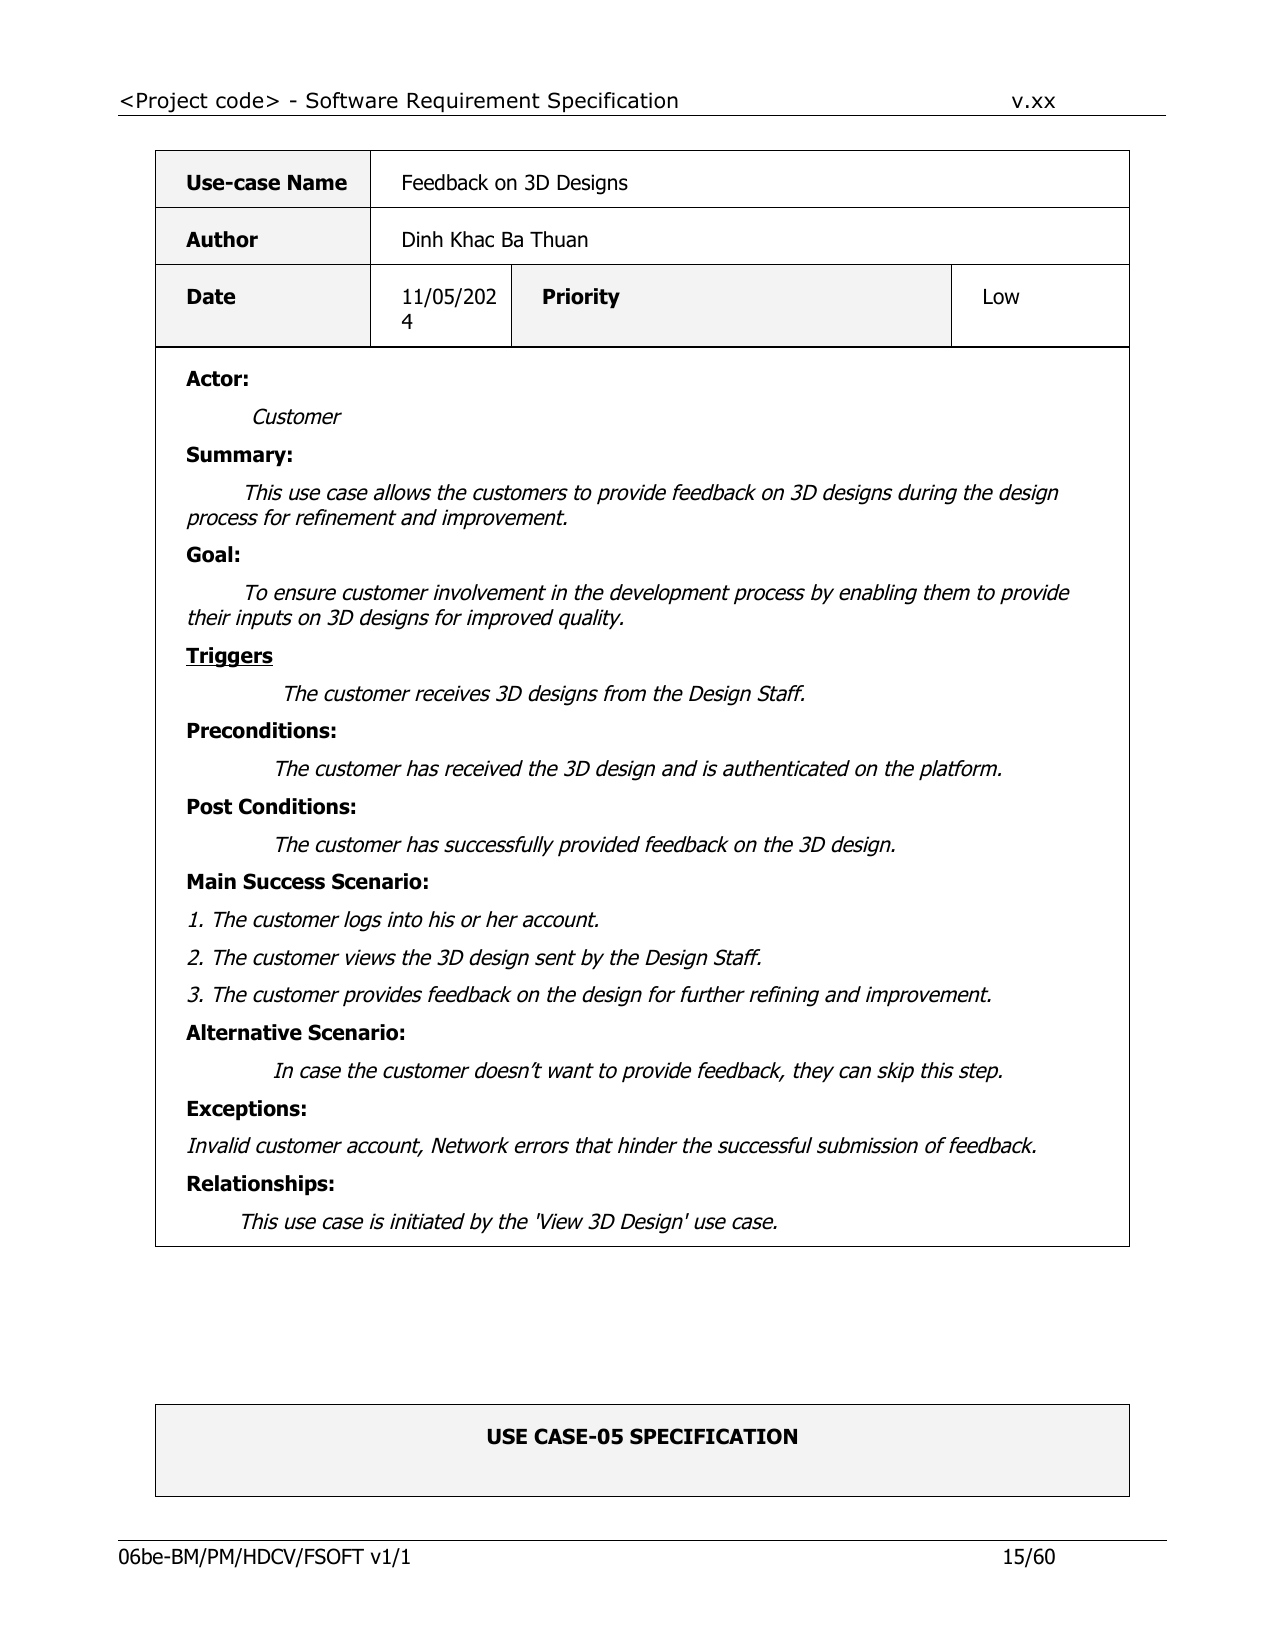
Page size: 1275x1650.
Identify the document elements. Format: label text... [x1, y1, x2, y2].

table_cell Low [952, 265, 1129, 346]
table_cell Use-case Name [156, 151, 370, 207]
table_cell Author [156, 208, 370, 264]
table_cell 11/05/2024 [371, 265, 511, 346]
table_cell Priority [512, 265, 951, 346]
table_cell Feedback on 3D Designs [371, 151, 1129, 207]
table_header USE CASE-05 SPECIFICATION [156, 1405, 1129, 1496]
table_cell Date [156, 265, 370, 346]
table_cell Dinh Khac Ba Thuan [371, 208, 1129, 264]
table_cell Actor: Customer Summary: This use case allows the customers to provide feedback on 3D designs during the design process for refinement and improvement. Goal: To ensure customer involvement in the development process by enabling them to provide their inputs on 3D designs for improved quality. Triggers The customer receives 3D designs from the Design Staff. Preconditions: The customer has received the 3D design and is authenticated on the platform. Post Conditions: The customer has successfully provided feedback on the 3D design. Main Success Scenario: 1. The customer logs into his or her account. 2. The customer views the 3D design sent by the Design Staff. 3. The customer provides feedback on the design for further refining and improvement. Alternative Scenario: In case the customer doesn’t want to provide feedback, they can skip this step. Exceptions: Invalid customer account, Network errors that hinder the successful submission of feedback. Relationships: This use case is initiated by the 'View 3D Design' use case. [156, 348, 1129, 1246]
